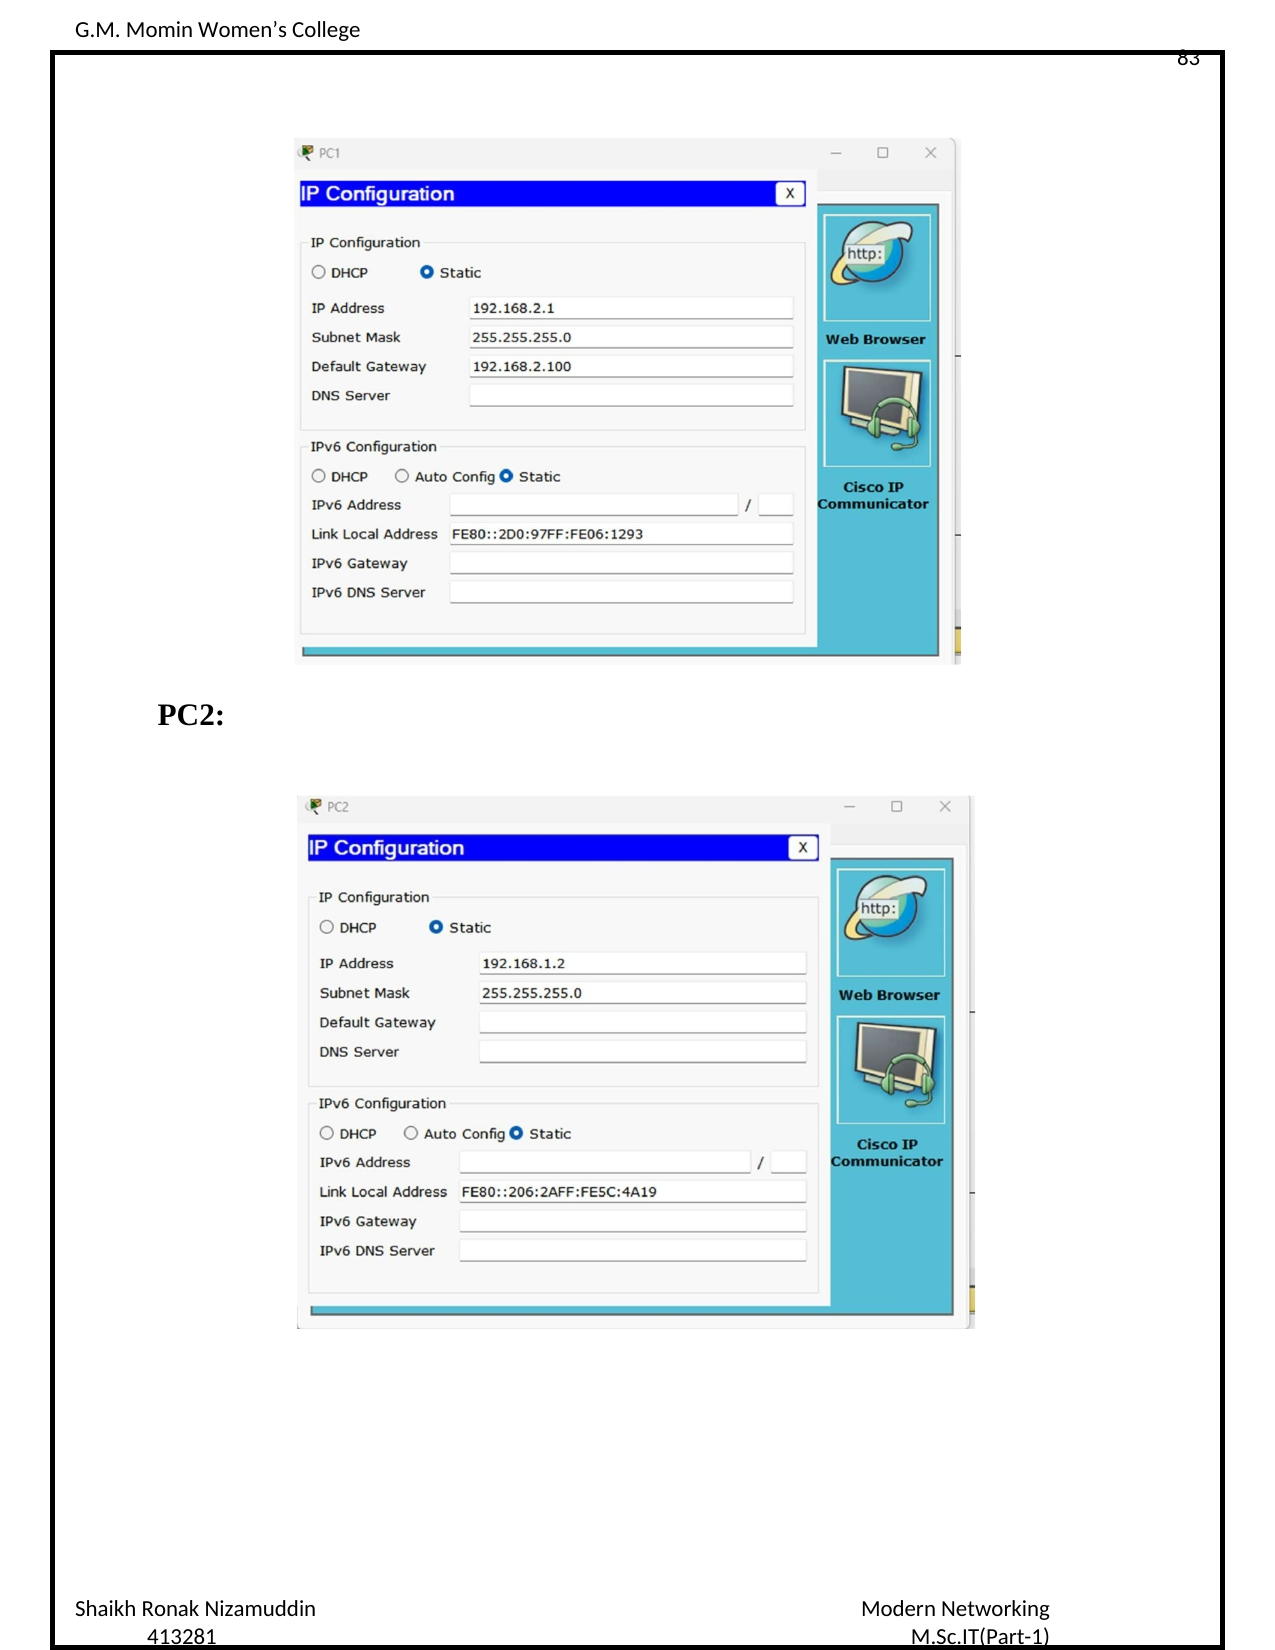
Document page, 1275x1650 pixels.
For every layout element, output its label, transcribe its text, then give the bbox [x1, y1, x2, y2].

picture [293, 137, 962, 665]
picture [296, 795, 976, 1329]
